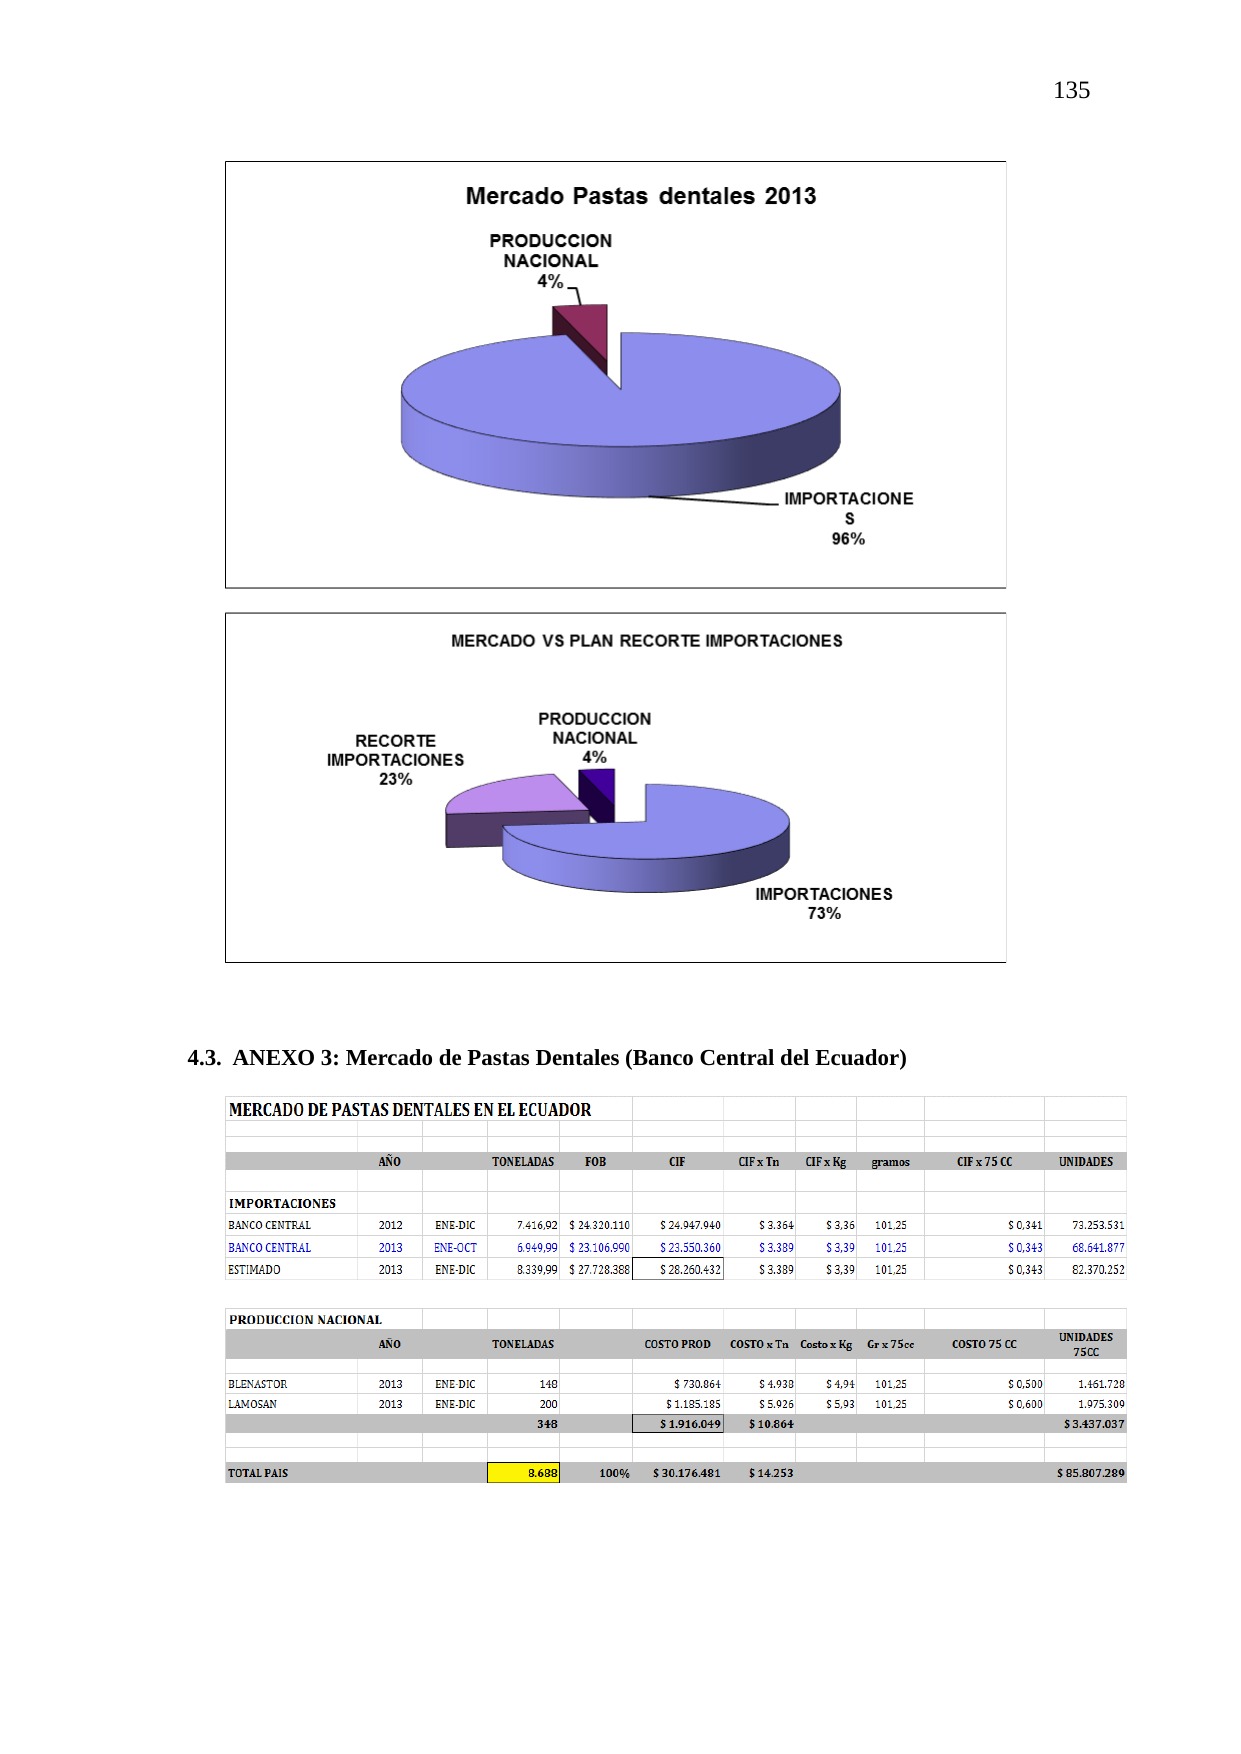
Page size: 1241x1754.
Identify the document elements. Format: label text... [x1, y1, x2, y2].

subtitle ANEXO 3: Mercado de Pastas Dentales (Banco Central del Ecuador) [187, 1044, 1090, 1070]
picture [225, 1096, 1127, 1280]
picture [225, 161, 1007, 963]
picture [225, 1308, 1127, 1483]
